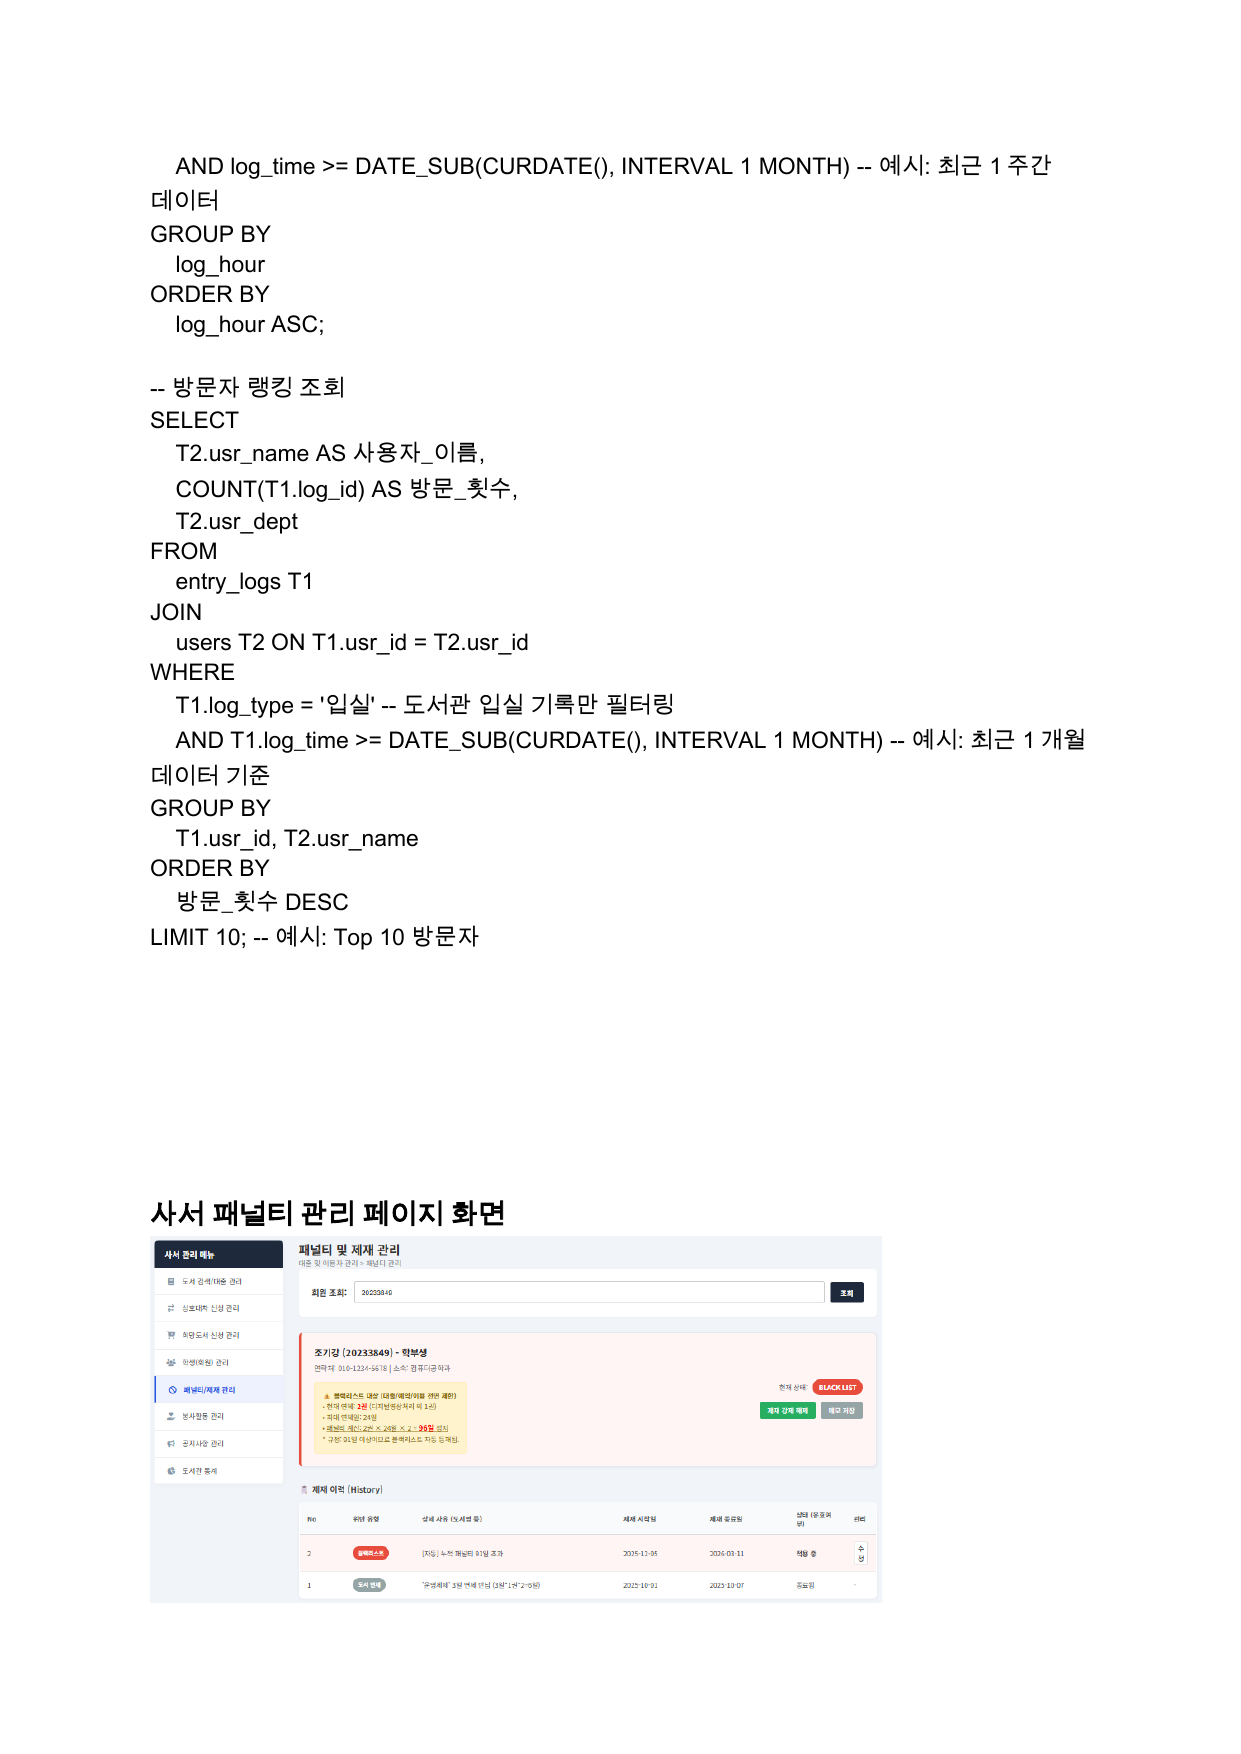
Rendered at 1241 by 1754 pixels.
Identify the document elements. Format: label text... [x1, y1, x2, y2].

picture [150, 1236, 883, 1603]
text SELECT [150, 407, 1090, 433]
text T2.usr_name AS 사용자_이름, [150, 437, 1090, 468]
text users T2 ON T1.usr_id = T2.usr_id [150, 629, 1090, 655]
text WHERE [150, 659, 1090, 685]
text COUNT(T1.log_id) AS 방문_횟수, [150, 472, 1090, 503]
text log_hour ASC; [150, 311, 1090, 338]
text FROM [150, 538, 1090, 564]
text GROUP BY [150, 795, 1090, 821]
text LIMIT 10; -- 예시: Top 10 방문자 [150, 921, 1090, 952]
text log_hour [150, 251, 1090, 277]
text JOIN [150, 598, 1090, 625]
text ORDER BY [150, 281, 1090, 307]
text -- 방문자 랭킹 조회 [150, 372, 1090, 402]
text ORDER BY [150, 855, 1090, 882]
text AND T1.log_time >= DATE_SUB(CURDATE(), INTERVAL 1 MONTH) -- 예시: 최근 1개월 데이터 기준 [150, 724, 1090, 790]
text T1.log_type = '입실' -- 도서관 입실 기록만 필터링 [150, 689, 1090, 720]
text T1.usr_id, T2.usr_name [150, 825, 1090, 852]
text 방문_횟수 DESC [150, 886, 1090, 916]
text GROUP BY [150, 221, 1090, 247]
text entry_logs T1 [150, 568, 1090, 594]
text T2.usr_dept [150, 508, 1090, 534]
text 사서 패널티 관리 페이지 화면 [150, 1195, 1090, 1231]
text AND log_time >= DATE_SUB(CURDATE(), INTERVAL 1 MONTH) -- 예시: 최근 1주간 데이터 [150, 150, 1090, 216]
